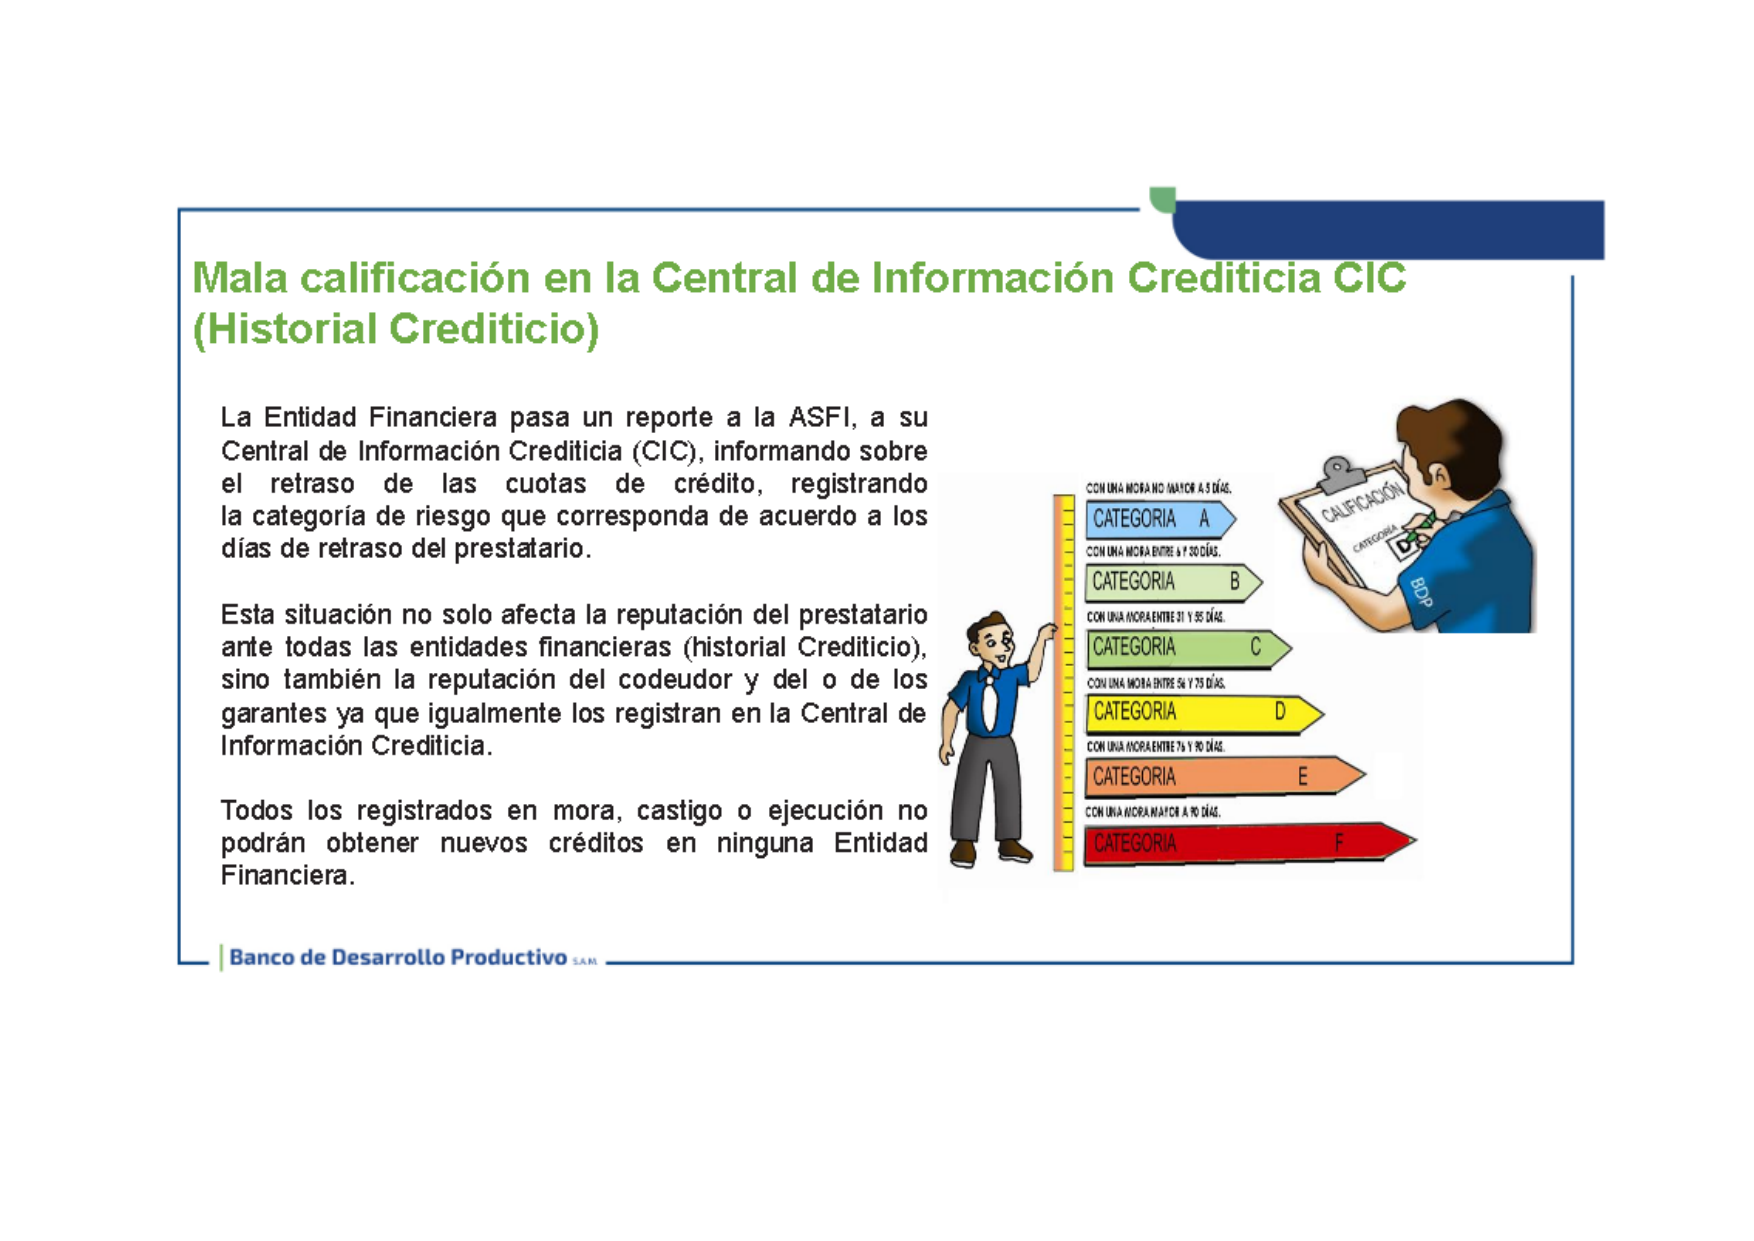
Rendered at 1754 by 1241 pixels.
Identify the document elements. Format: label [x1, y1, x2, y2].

picture [147, 177, 1607, 1002]
